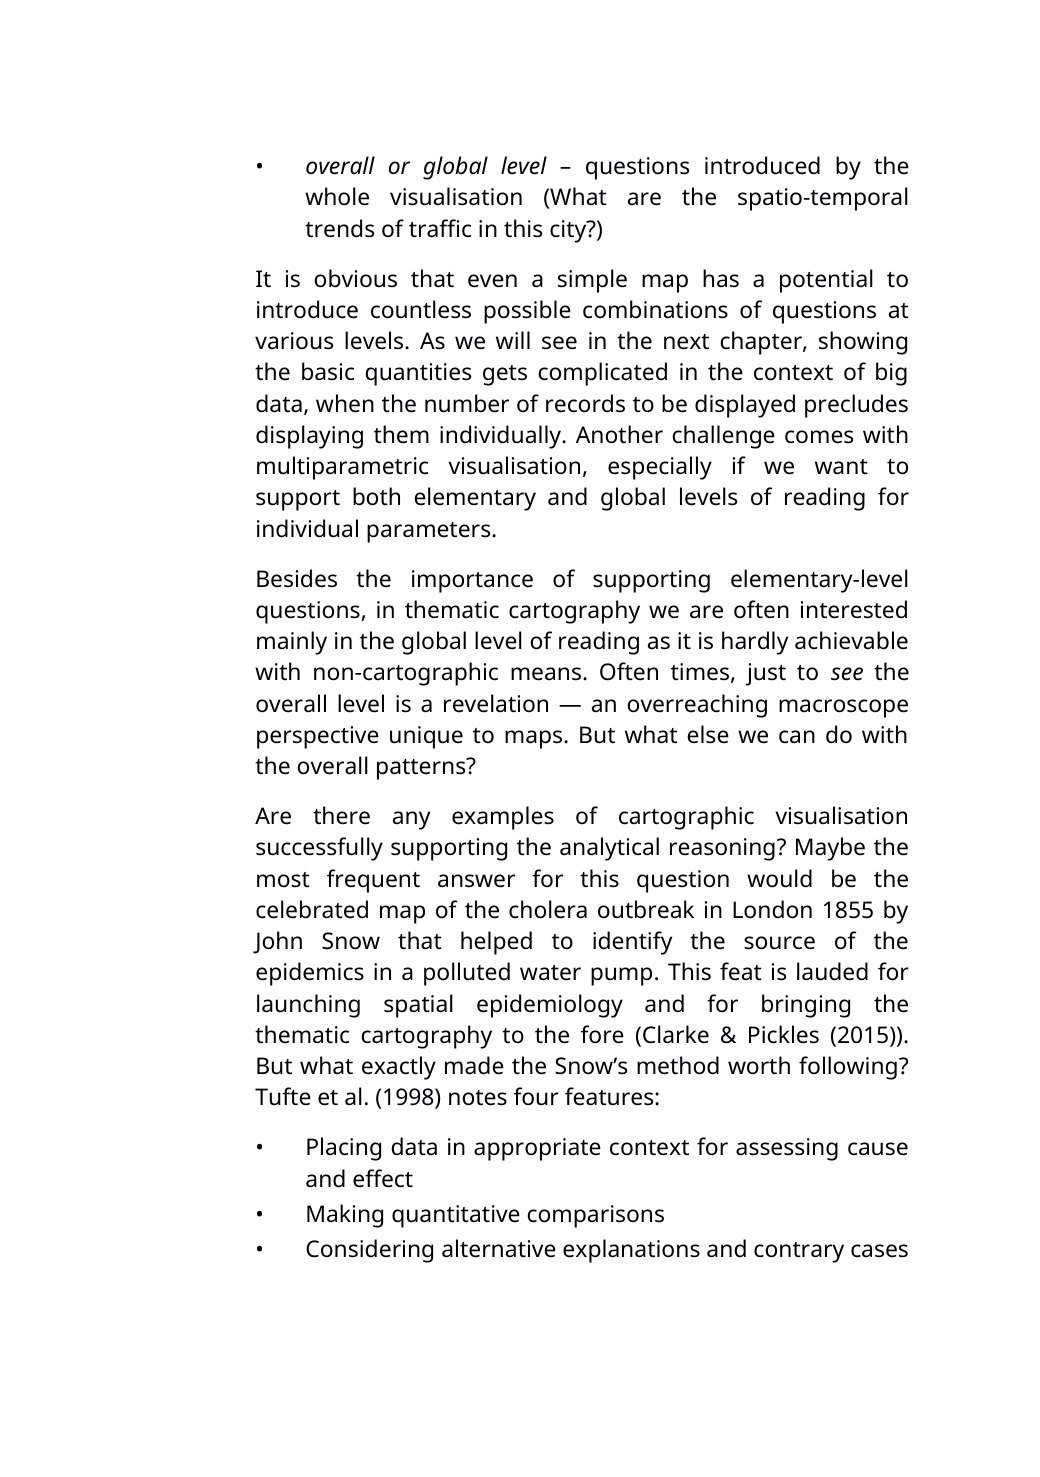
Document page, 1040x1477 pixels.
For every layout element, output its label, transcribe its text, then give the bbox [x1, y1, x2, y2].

list Placing data in appropriate context for assessing cause and effect [255, 1131, 910, 1194]
list overall or global level – questions introduced by the whole visualisation (What are the spatio-temporal trends of traffic in this city?) [255, 150, 910, 244]
list Making quantitative comparisons [255, 1197, 910, 1229]
text It is obvious that even a simple map has a potential to introduce countless possible combinations of questions at various levels. As we will see in the next chapter, showing the basic quantities gets complicated in the context of big data, when the number of records to be displayed precludes displaying them individually. Another challenge comes with multiparametric visualisation, especially if we want to support both elementary and global levels of reading for individual parameters. [255, 262, 910, 544]
text Besides the importance of supporting elementary-level questions, in thematic cartography we are often interested mainly in the global level of reading as it is hardly achievable with non-cartographic means. Often times, just to see the overall level is a revelation — an overreaching macroscope perspective unique to maps. But what else we can do with the overall patterns? [255, 562, 910, 781]
list Considering alternative explanations and contrary cases [255, 1232, 910, 1264]
text Are there any examples of cartographic visualisation successfully supporting the analytical reasoning? Maybe the most frequent answer for this question would be the celebrated map of the cholera outbreak in London 1855 by John Snow that helped to identify the source of the epidemics in a polluted water pump. This feat is lauded for launching spatial epidemiology and for bringing the thematic cartography to the fore (Clarke & Pickles (2015)). But what exactly made the Snow’s method worth following? Tufte et al. (1998) notes four features: [255, 800, 910, 1112]
